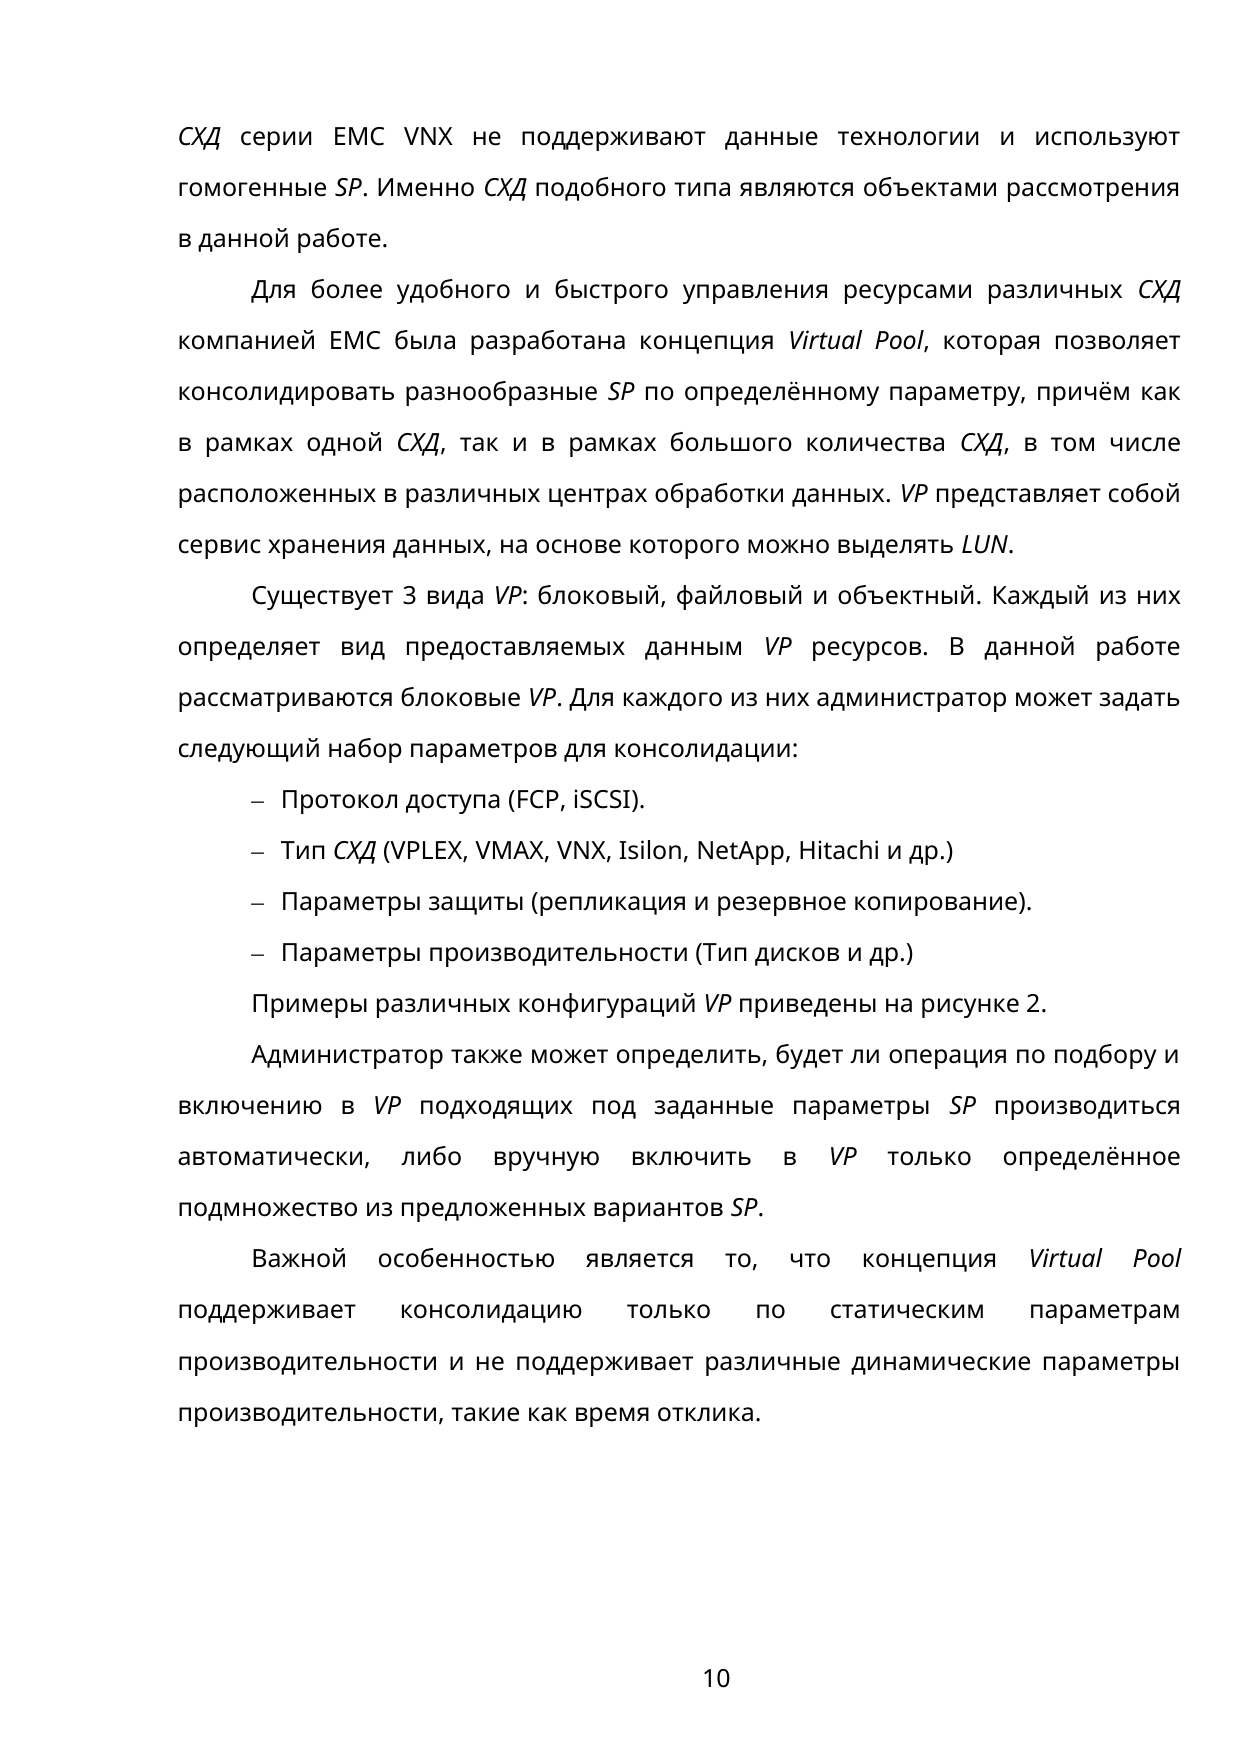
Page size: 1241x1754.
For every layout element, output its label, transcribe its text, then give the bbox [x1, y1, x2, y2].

text Администратор также может определить, будет ли операция по подбору и включению в VP подходящих под заданные параметры SP производиться автоматически, либо вручную включить в VP только определённое подмножество из предложенных вариантов SP. [177, 1037, 1181, 1224]
text Существует 3 вида VP: блоковый, файловый и объектный. Каждый из них определяет вид предоставляемых данным VP ресурсов. В данной работе рассматриваются блоковые VP. Для каждого из них администратор может задать следующий набор параметров для консолидации: [177, 577, 1181, 765]
text Параметры производительности (Тип дисков и др.) [251, 935, 1181, 969]
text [177, 118, 1181, 254]
text Параметры защиты (репликация и резервное копирование). [251, 884, 1181, 918]
text Для более удобного и быстрого управления ресурсами различных СХД компанией EMC была разработана концепция Virtual Pool, которая позволяет консолидировать разнообразные SP по определённому параметру, причём как в рамках одной СХД, так и в рамках большого количества СХД, в том числе расположенных в различных центрах обработки данных. VP представляет собой сервис хранения данных, на основе которого можно выделять LUN. [177, 271, 1181, 561]
text Протокол доступа (FCP, iSCSI). [251, 782, 1181, 816]
text Важной особенностью является то, что концепция Virtual Pool поддерживает консолидацию только по статическим параметрам производительности и не поддерживает различные динамические параметры производительности, такие как время отклика. [177, 1241, 1181, 1428]
text Примеры различных конфигураций VP приведены на рисунке 2. [177, 986, 1181, 1020]
text Тип СХД (VPLEX, VMAX, VNX, Isilon, NetApp, Hitachi и др.) [251, 833, 1181, 867]
